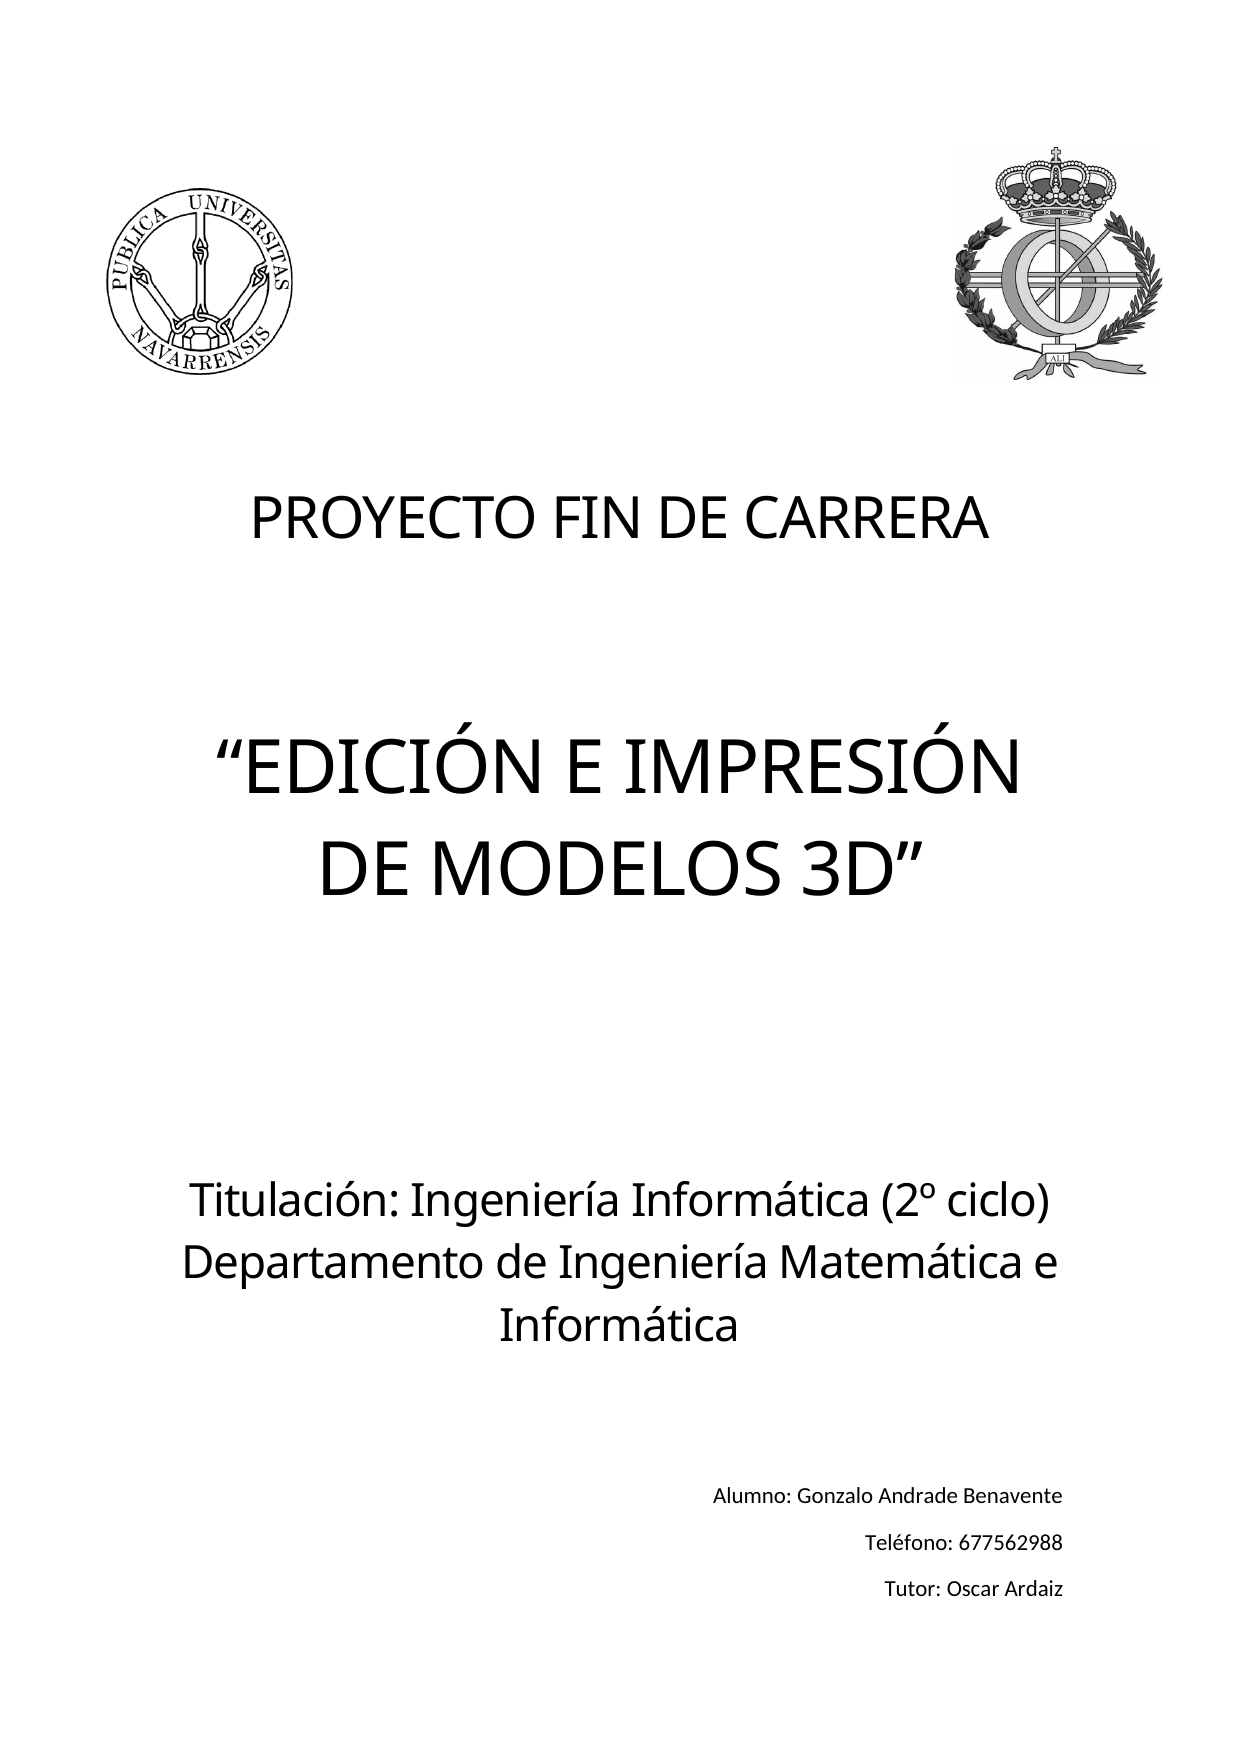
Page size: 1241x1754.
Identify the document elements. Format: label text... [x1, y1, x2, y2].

picture [106, 188, 293, 375]
text Teléfono: 677562988 [177, 1528, 1063, 1556]
title Titulación: Ingeniería Informática (2º ciclo) [177, 1167, 1063, 1229]
title “EDICIÓN E IMPRESIÓN DE MODELOS 3D” [177, 713, 1063, 918]
text Alumno: Gonzalo Andrade Benavente [177, 1481, 1063, 1509]
title Departamento de Ingeniería Matemática e Informática [177, 1229, 1063, 1354]
picture [954, 147, 1163, 380]
title PROYECTO FIN DE CARRERA [177, 476, 1063, 556]
text Tutor: Oscar Ardaiz [177, 1574, 1063, 1603]
